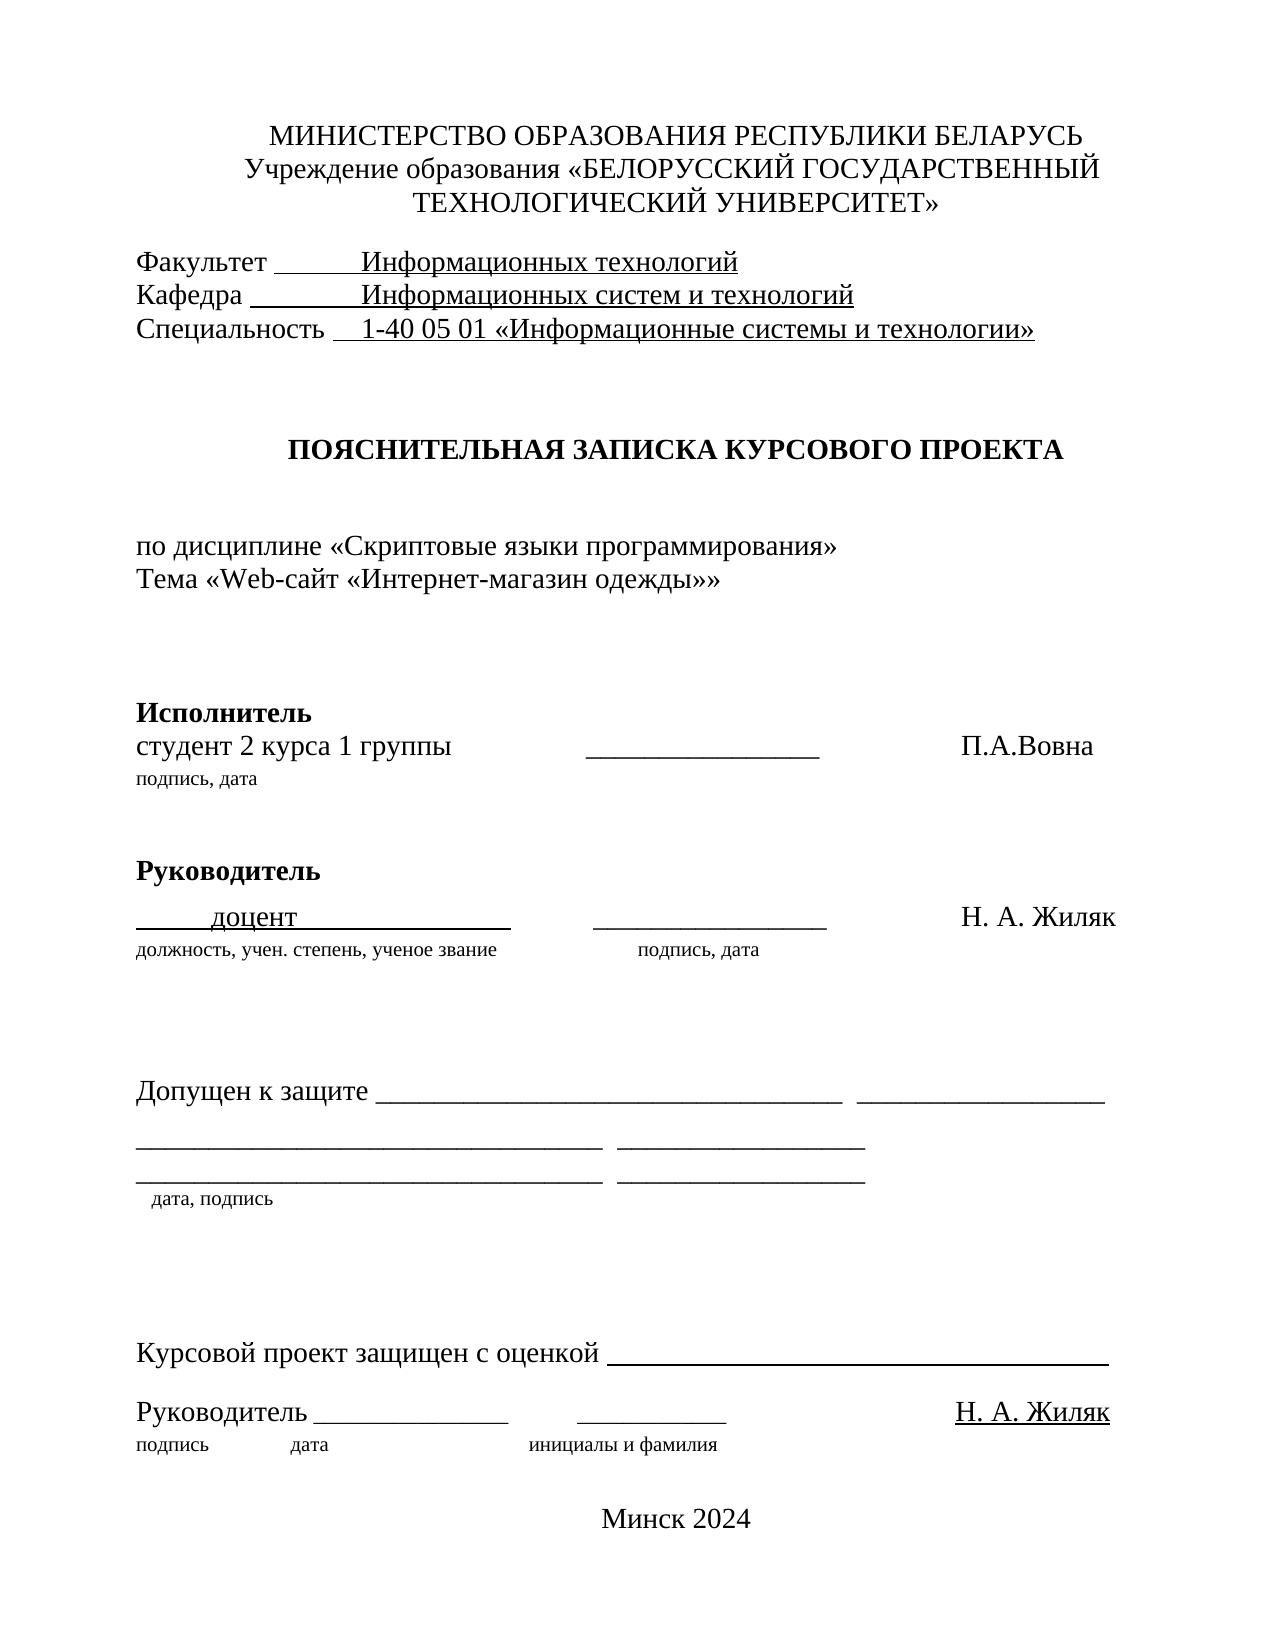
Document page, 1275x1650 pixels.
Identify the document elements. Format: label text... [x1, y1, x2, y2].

text Руководитель _________________ _____________ Н. А. Жиляк [136, 1394, 1216, 1427]
text Кафедра Информационных систем и технологий [136, 277, 1216, 311]
text Факультет Информационных технологий [136, 244, 1216, 277]
text Исполнитель [136, 695, 1216, 728]
text должность, учен. степень, ученое звание подпись, дата [136, 937, 1216, 961]
text МИНИСТЕРСТВО ОБРАЗОВАНИЯ РЕСПУБЛИКИ БЕЛАРУСЬ Учреждение образования «БЕЛОРУССКИЙ ГОСУДАРСТВЕННЫЙ ТЕХНОЛОГИЧЕСКИЙ УНИВЕРСИТЕТ» [136, 118, 1216, 219]
text ________________________________ _________________ [136, 1153, 1216, 1186]
text доцент ________________ Н. А. Жиляк [136, 899, 1216, 932]
text Допущен к защите ________________________________ _________________ [136, 1073, 1216, 1107]
text Специальность 1-40 05 01 «Информационные системы и технологии» [136, 311, 1216, 344]
text Курсовой проект защищен с оценкой [136, 1335, 1216, 1369]
text ПОЯСНИТЕЛЬНАЯ ЗАПИСКА КУРСОВОГО ПРОЕКТА [136, 432, 1216, 465]
text студент 2 курса 1 группы ________________ П.А.Вовна [136, 728, 1216, 762]
text ________________________________ _________________ [136, 1119, 1216, 1153]
text подпись, дата [136, 766, 1216, 790]
text подпись дата инициалы и фамилия [136, 1432, 1216, 1456]
text Минск 2024 [136, 1502, 1216, 1535]
text дата, подпись [136, 1186, 1216, 1210]
text по дисциплине «Скриптовые языки программирования» [136, 528, 1216, 561]
text Руководитель [136, 853, 1216, 886]
text Тема «Web-сайт «Интернет-магазин одежды»» [136, 561, 1216, 595]
